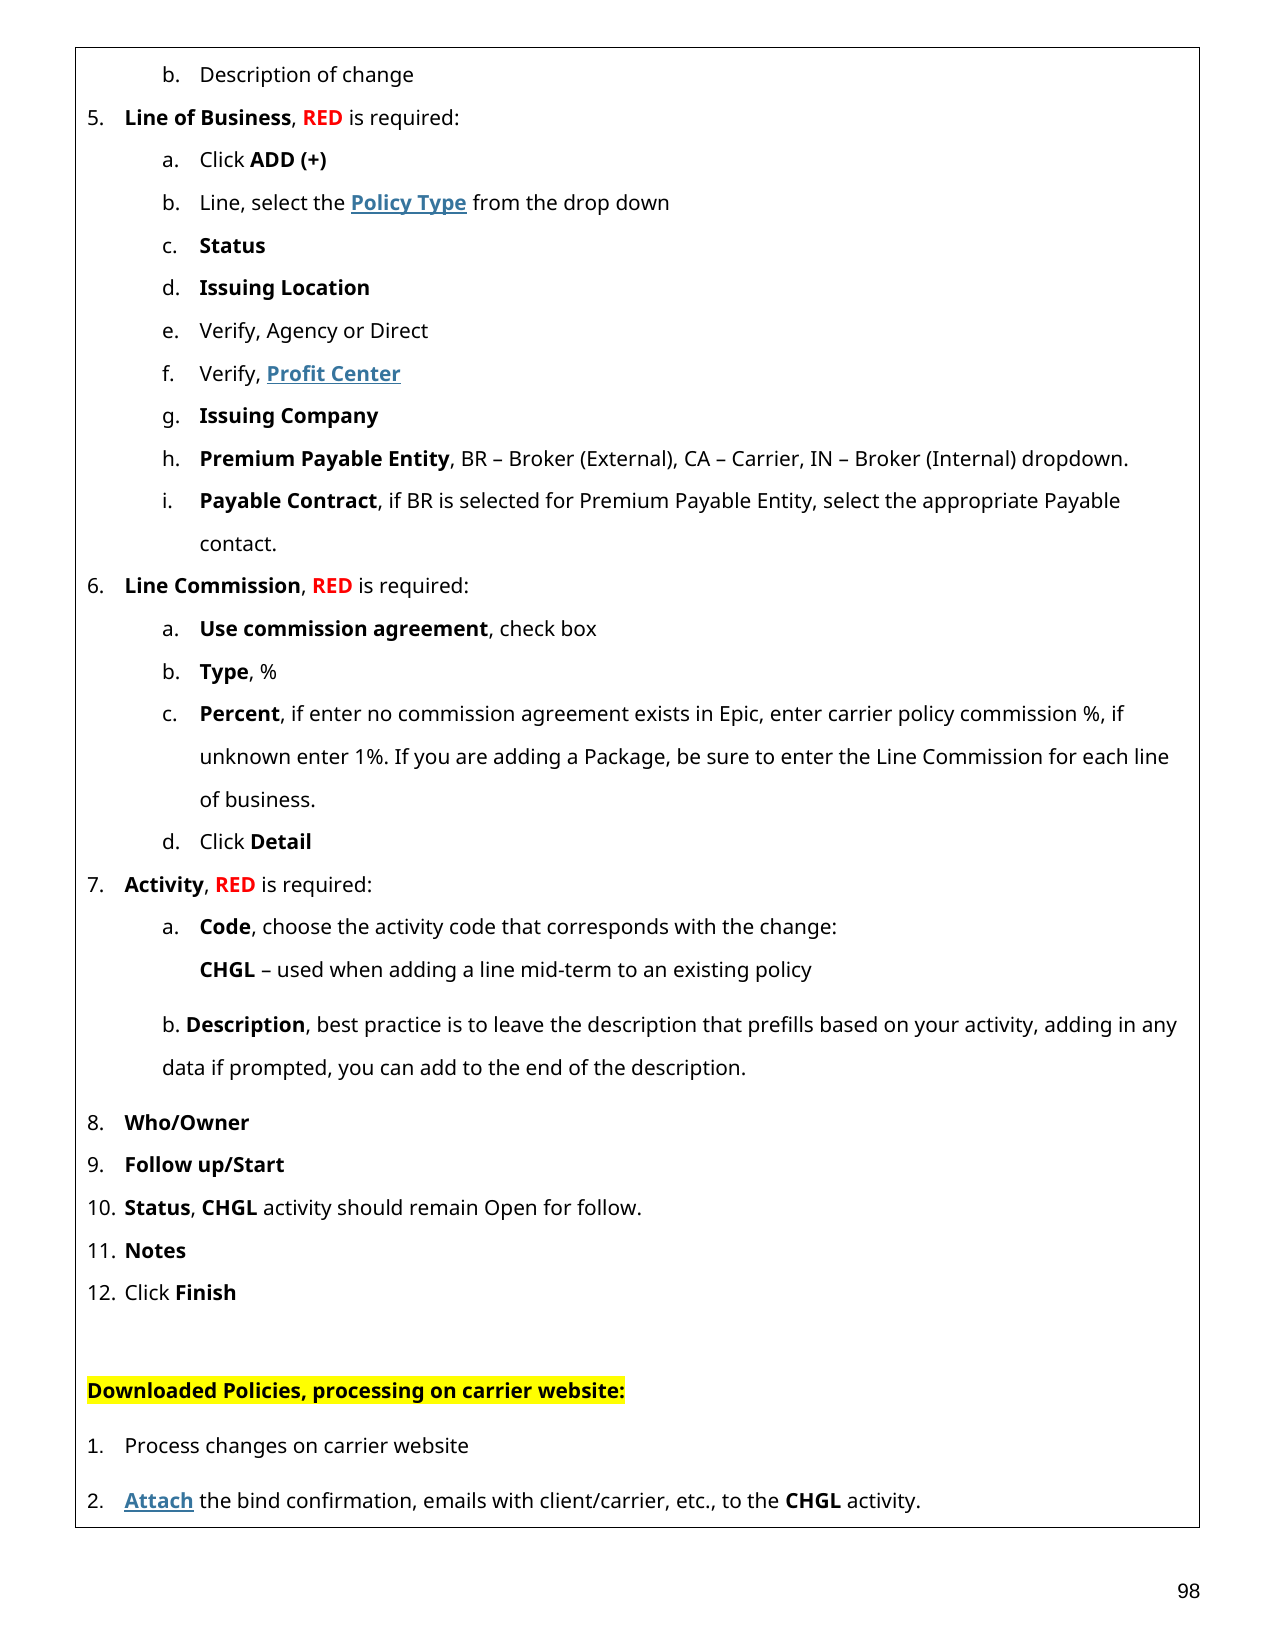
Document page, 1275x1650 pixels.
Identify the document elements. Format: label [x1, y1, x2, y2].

table_header [76, 48, 1199, 1527]
